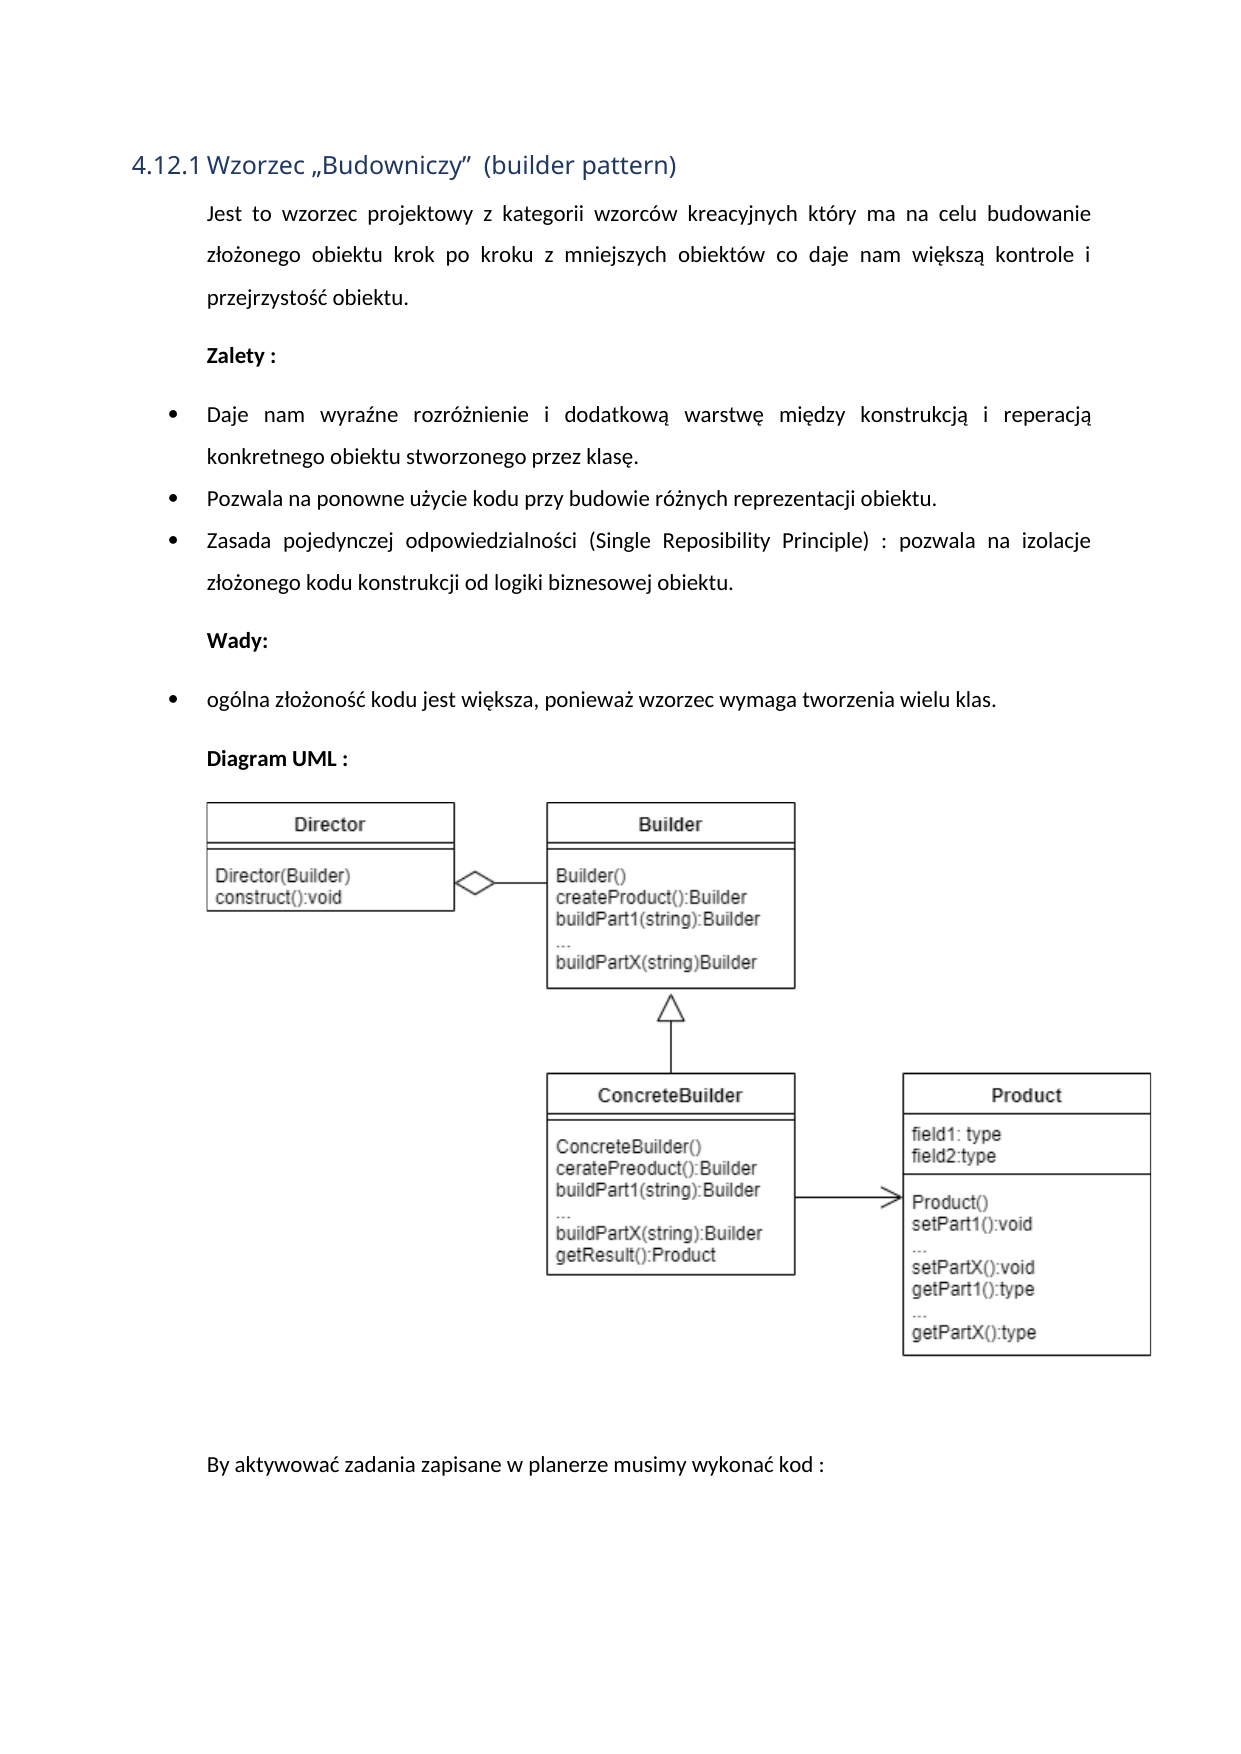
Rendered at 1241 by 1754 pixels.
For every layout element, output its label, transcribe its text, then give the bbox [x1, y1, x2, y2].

list Daje nam wyraźne rozróżnienie i dodatkową warstwę między konstrukcją i reperacją konkretnego obiektu stworzonego przez klasę. [169, 400, 1093, 470]
list Pozwala na ponowne użycie kodu przy budowie różnych reprezentacji obiektu. [169, 484, 1093, 512]
list Zasada pojedynczej odpowiedzialności (Single Reposibility Principle) : pozwala na izolacje złożonego kodu konstrukcji od logiki biznesowej obiektu. [169, 526, 1093, 596]
text Jest to wzorzec projektowy z kategorii wzorców kreacyjnych który ma na celu budowanie złożonego obiektu krok po kroku z mniejszych obiektów co daje nam większą kontrole i przejrzystość obiektu. [207, 199, 1093, 311]
subtitle Wzorzec „Budowniczy” (builder pattern) [132, 148, 1093, 182]
text Diagram UML : [207, 744, 1093, 772]
list ogólna złożoność kodu jest większa, ponieważ wzorzec wymaga tworzenia wielu klas. [169, 685, 1093, 713]
text Zalety : [207, 341, 1093, 369]
text Wady: [207, 626, 1093, 654]
text By aktywować zadania zapisane w planerze musimy wykonać kod : [207, 1450, 1093, 1478]
picture [206, 802, 1152, 1361]
